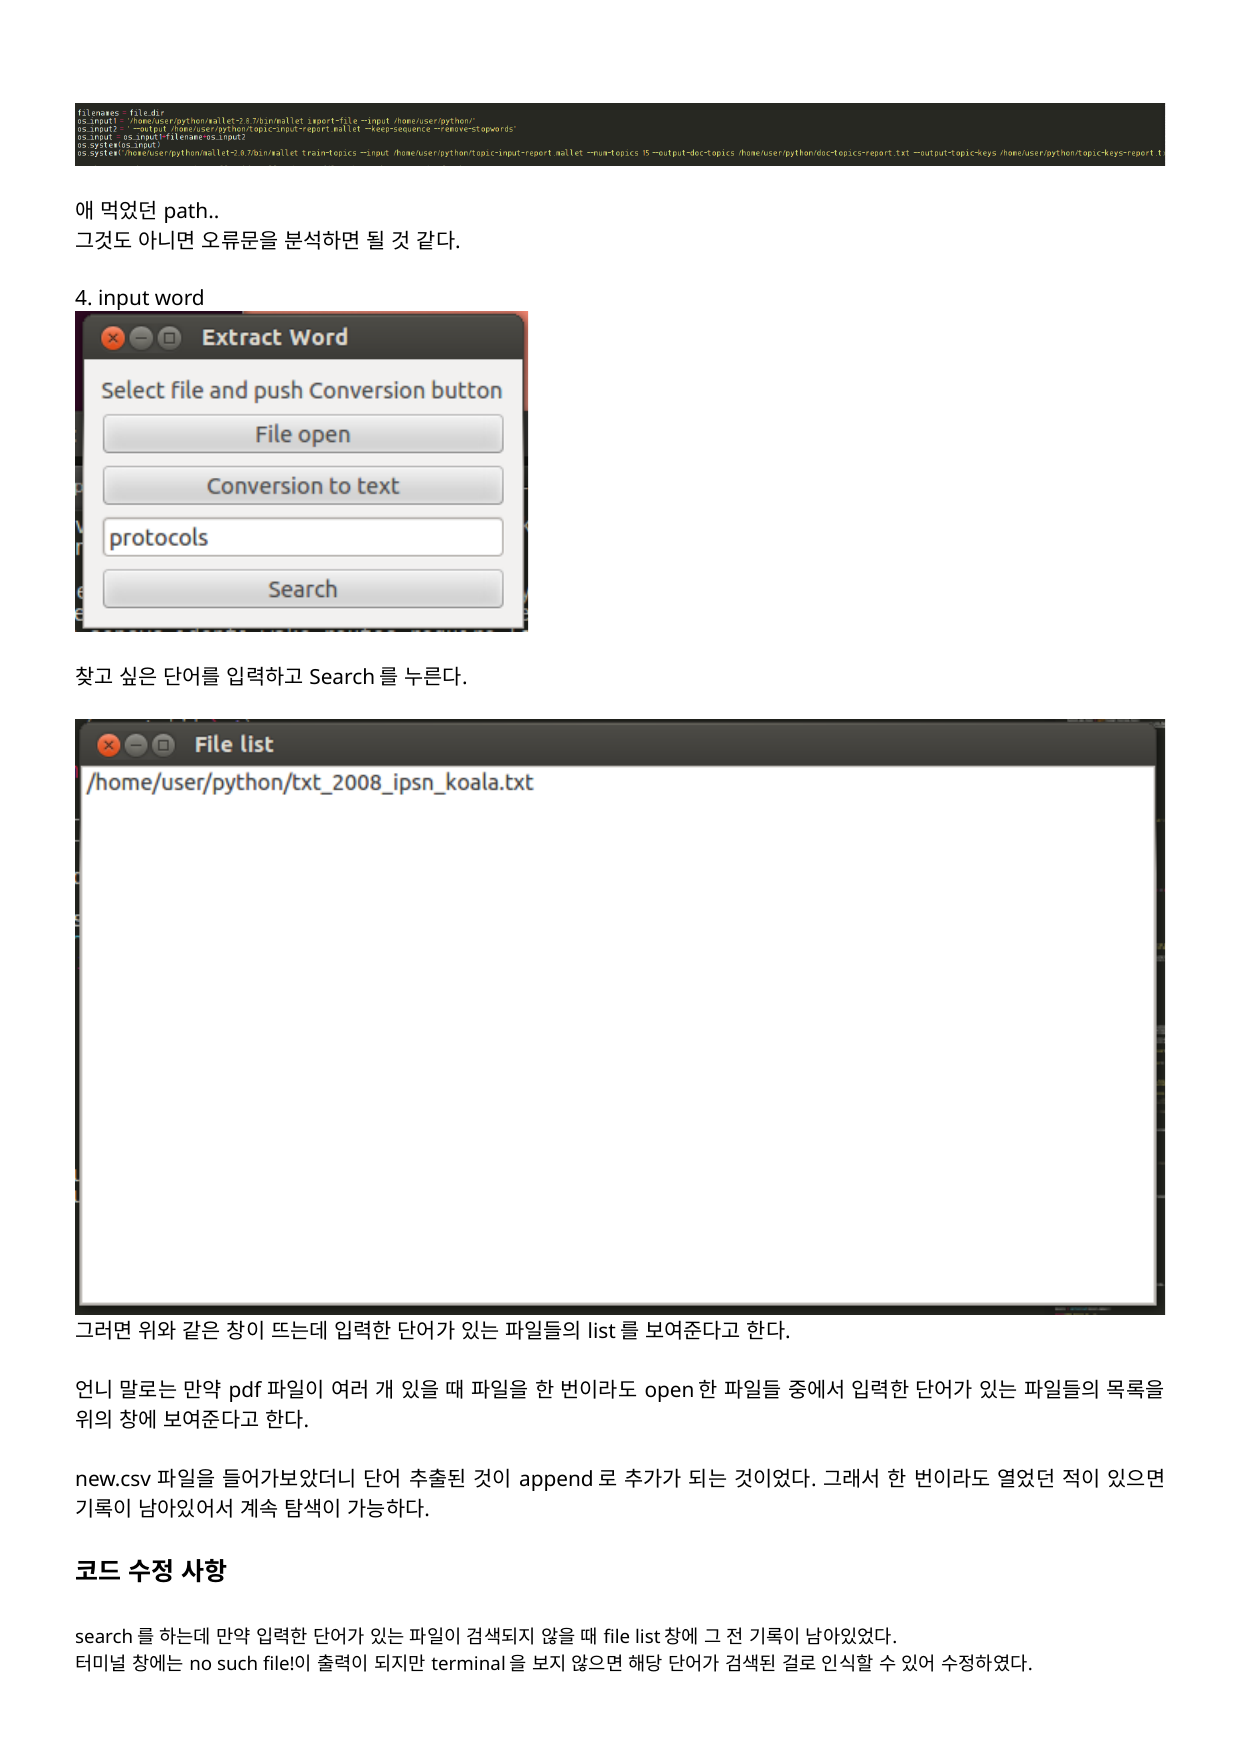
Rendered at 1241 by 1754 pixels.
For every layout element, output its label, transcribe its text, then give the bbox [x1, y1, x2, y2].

picture [75, 103, 1166, 166]
picture [75, 311, 529, 632]
text 그것도 아니면 오류문을 분석하면 될 것 같다. [75, 224, 1165, 255]
text new.csv 파일을 들어가보았더니 단어 추출된 것이 append로 추가가 되는 것이었다. 그래서 한 번이라도 열었던 적이 있으면 기록이 남아있어서 계속 탐색이 가능하다. [75, 1462, 1165, 1523]
text 코드 수정 사항 [75, 1551, 1165, 1587]
text 찾고 싶은 단어를 입력하고 Search를 누른다. [75, 661, 1165, 691]
text 터미널 창에는 no such file!이 출력이 되지만 terminal을 보지 않으면 해당 단어가 검색된 걸로 인식할 수 있어 수정하였다. [75, 1649, 1165, 1676]
picture [75, 719, 1166, 1315]
text 4. input word [75, 283, 1165, 312]
text 애 먹었던 path.. [75, 194, 1165, 224]
text search를 하는데 만약 입력한 단어가 있는 파일이 검색되지 않을 때 file list창에 그 전 기록이 남아있었다. [75, 1622, 1165, 1649]
text 언니 말로는 만약 pdf 파일이 여러 개 있을 때 파일을 한 번이라도 open한 파일들 중에서 입력한 단어가 있는 파일들의 목록을 위의 창에 보여준다고 한다. [75, 1373, 1165, 1434]
text 그러면 위와 같은 창이 뜨는데 입력한 단어가 있는 파일들의 list를 보여준다고 한다. [75, 1315, 1165, 1345]
